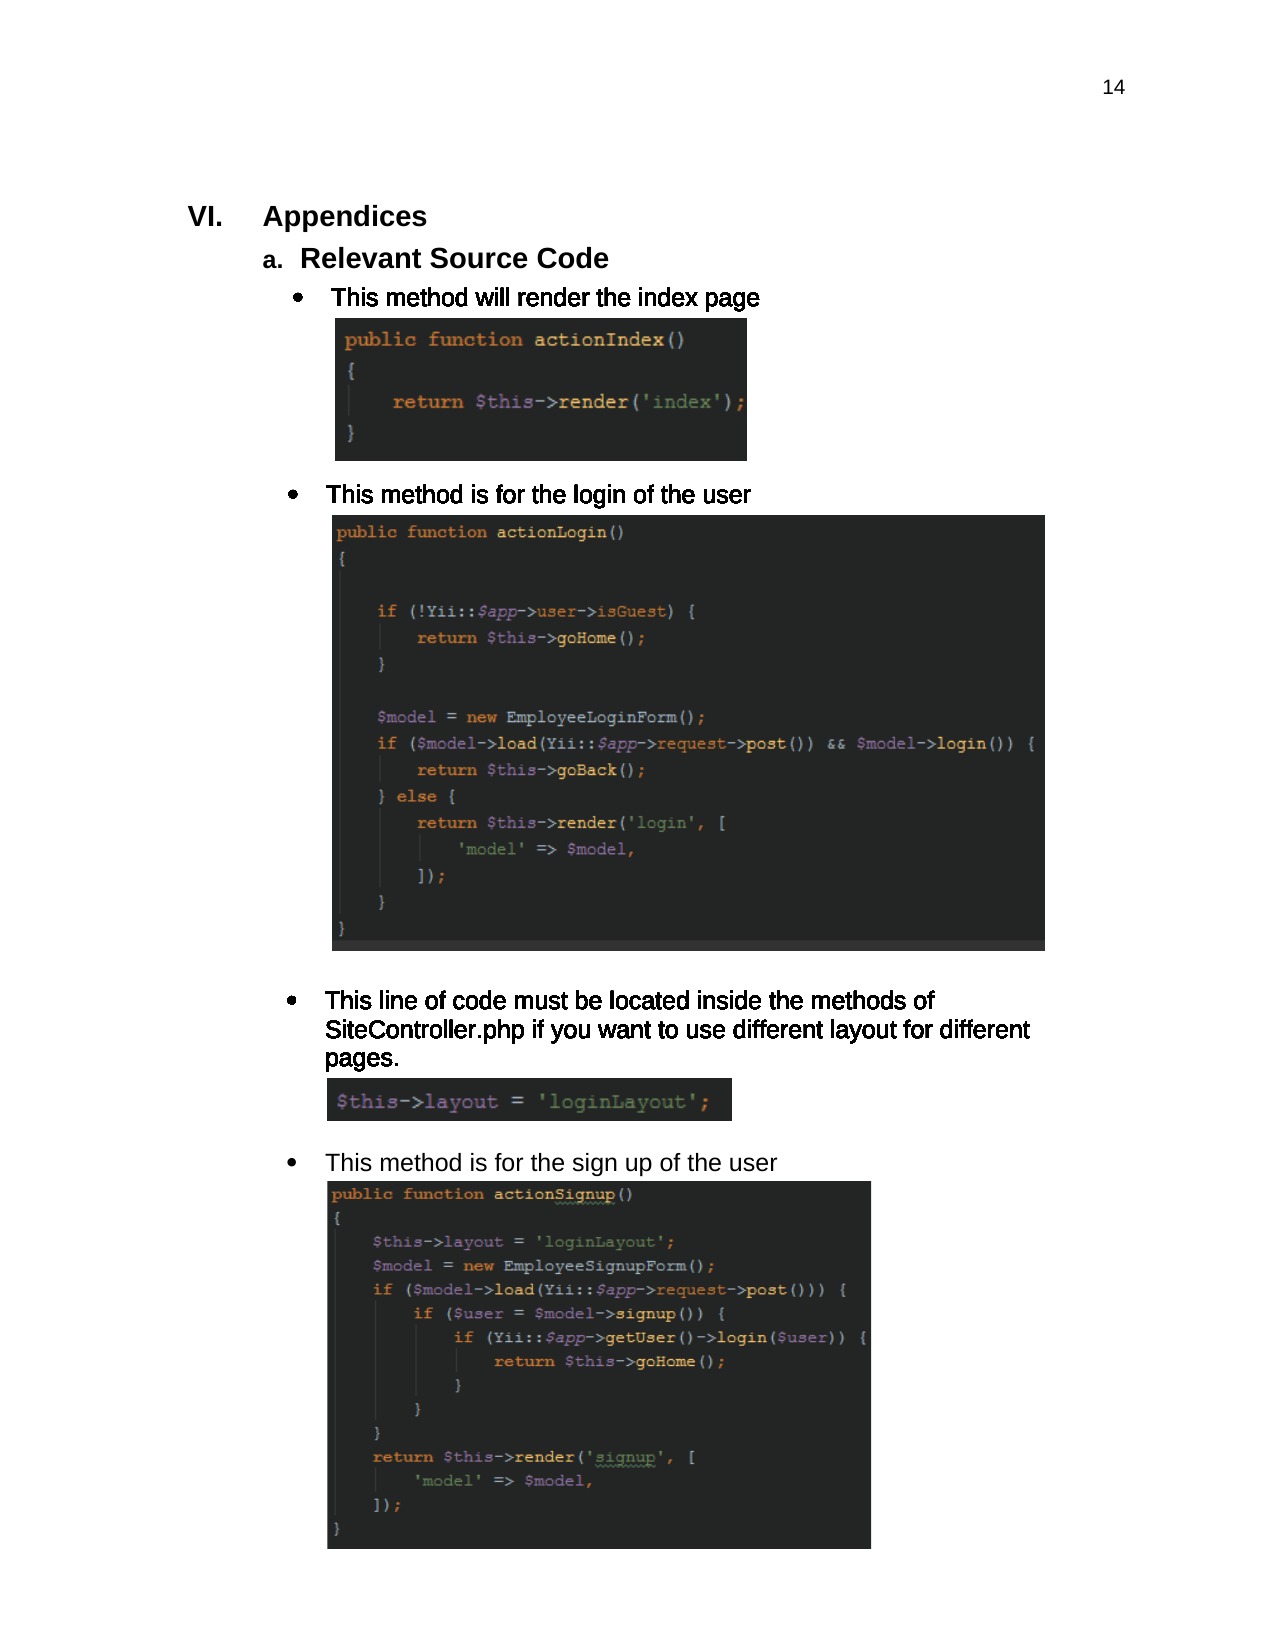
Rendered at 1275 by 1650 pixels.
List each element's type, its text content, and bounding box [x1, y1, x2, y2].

picture [327, 1181, 872, 1549]
subtitle Relevant Source Code [262, 239, 1125, 274]
picture [335, 318, 747, 461]
picture [332, 515, 1045, 951]
picture [327, 1078, 732, 1121]
subtitle Appendices [187, 199, 1125, 232]
